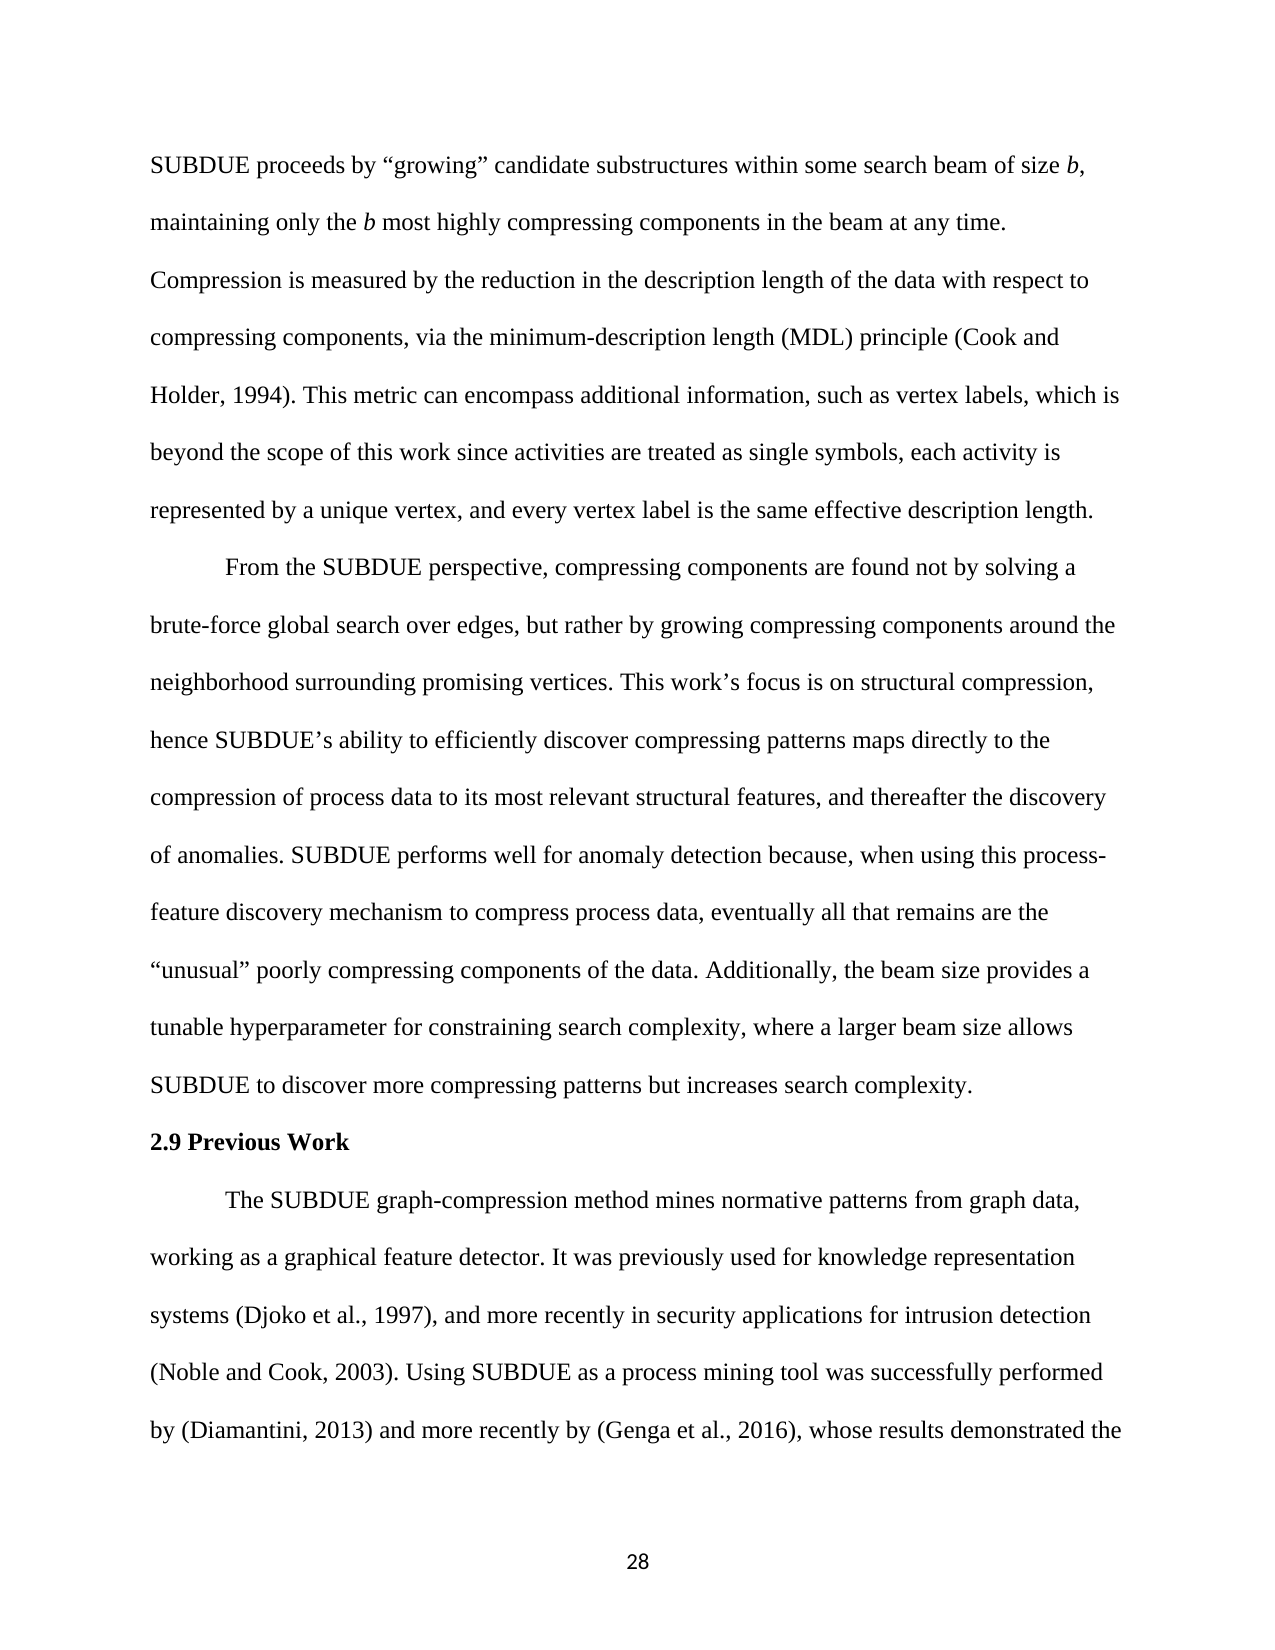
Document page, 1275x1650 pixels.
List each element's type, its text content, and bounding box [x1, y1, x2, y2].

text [150, 1185, 1125, 1444]
subtitle 2.9 Previous Work [150, 1127, 1125, 1156]
text From the SUBDUE perspective, compressing components are found not by solving a brute-force global search over edges, but rather by growing compressing components around the neighborhood surrounding promising vertices. This work’s focus is on structural compression, hence SUBDUE’s ability to efficiently discover compressing patterns maps directly to the compression of process data to its most relevant structural features, and thereafter the discovery of anomalies. SUBDUE performs well for anomaly detection because, when using this process-feature discovery mechanism to compress process data, eventually all that remains are the “unusual” poorly compressing components of the data. Additionally, the beam size provides a tunable hyperparameter for constraining search complexity, where a larger beam size allows SUBDUE to discover more compressing patterns but increases search complexity. [150, 552, 1125, 1099]
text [150, 150, 1125, 524]
